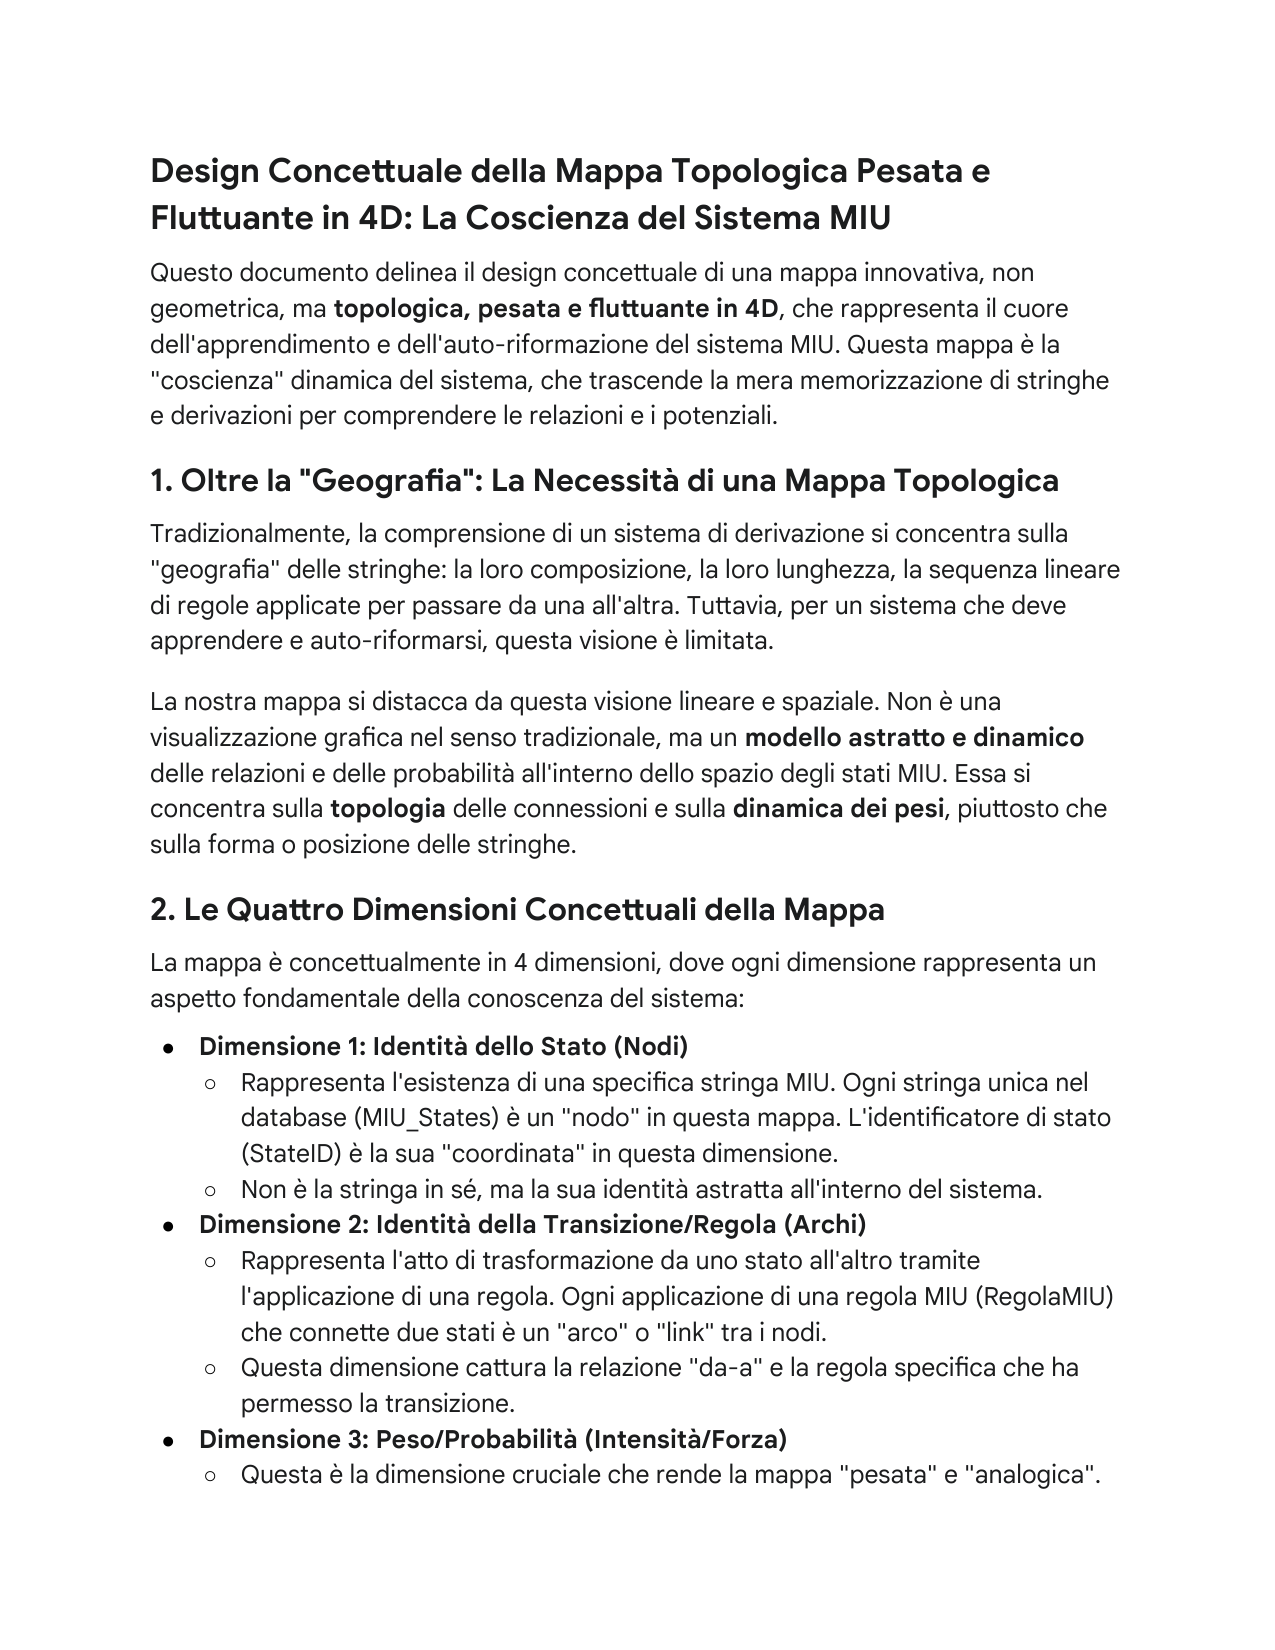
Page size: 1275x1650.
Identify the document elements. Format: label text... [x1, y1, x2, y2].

text La mappa è concettualmente in 4 dimensioni, dove ogni dimensione rappresenta un aspetto fondamentale della conoscenza del sistema: [150, 947, 1125, 1014]
subtitle 2. Le Quattro Dimensioni Concettuali della Mappa [150, 890, 1125, 929]
subtitle Design Concettuale della Mappa Topologica Pesata e Fluttuante in 4D: La Coscienza del Sistema MIU [150, 150, 1125, 239]
list Dimensione 3: Peso/Probabilità (Intensità/Forza) [161, 1424, 1125, 1455]
text La nostra mappa si distacca da questa visione lineare e spaziale. Non è una visualizzazione grafica nel senso tradizionale, ma un modello astratto e dinamico delle relazioni e delle probabilità all'interno dello spazio degli stati MIU. Essa si concentra sulla topologia delle connessioni e sulla dinamica dei pesi, piuttosto che sulla forma o posizione delle stringhe. [150, 686, 1125, 861]
list Questa dimensione cattura la relazione "da-a" e la regola specifica che ha permesso la transizione. [203, 1353, 1125, 1420]
list Rappresenta l'atto di trasformazione da uno stato all'altro tramite l'applicazione di una regola. Ogni applicazione di una regola MIU (RegolaMIU) che connette due stati è un "arco" o "link" tra i nodi. [203, 1245, 1125, 1348]
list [203, 1460, 1125, 1491]
list Non è la stringa in sé, ma la sua identità astratta all'interno del sistema. [203, 1174, 1125, 1205]
list Dimensione 1: Identità dello Stato (Nodi) [161, 1031, 1125, 1062]
text Tradizionalmente, la comprensione di un sistema di derivazione si concentra sulla "geografia" delle stringhe: la loro composizione, la loro lunghezza, la sequenza lineare di regole applicate per passare da una all'altra. Tuttavia, per un sistema che deve apprendere e auto-riformarsi, questa visione è limitata. [150, 518, 1125, 657]
subtitle 1. Oltre la "Geografia": La Necessità di una Mappa Topologica [150, 461, 1125, 501]
list Dimensione 2: Identità della Transizione/Regola (Archi) [161, 1210, 1125, 1241]
text Questo documento delinea il design concettuale di una mappa innovativa, non geometrica, ma topologica, pesata e fluttuante in 4D, che rappresenta il cuore dell'apprendimento e dell'auto-riformazione del sistema MIU. Questa mappa è la "coscienza" dinamica del sistema, che trascende la mera memorizzazione di stringhe e derivazioni per comprendere le relazioni e i potenziali. [150, 258, 1125, 432]
list Rappresenta l'esistenza di una specifica stringa MIU. Ogni stringa unica nel database (MIU_States) è un "nodo" in questa mappa. L'identificatore di stato (StateID) è la sua "coordinata" in questa dimensione. [203, 1067, 1125, 1169]
